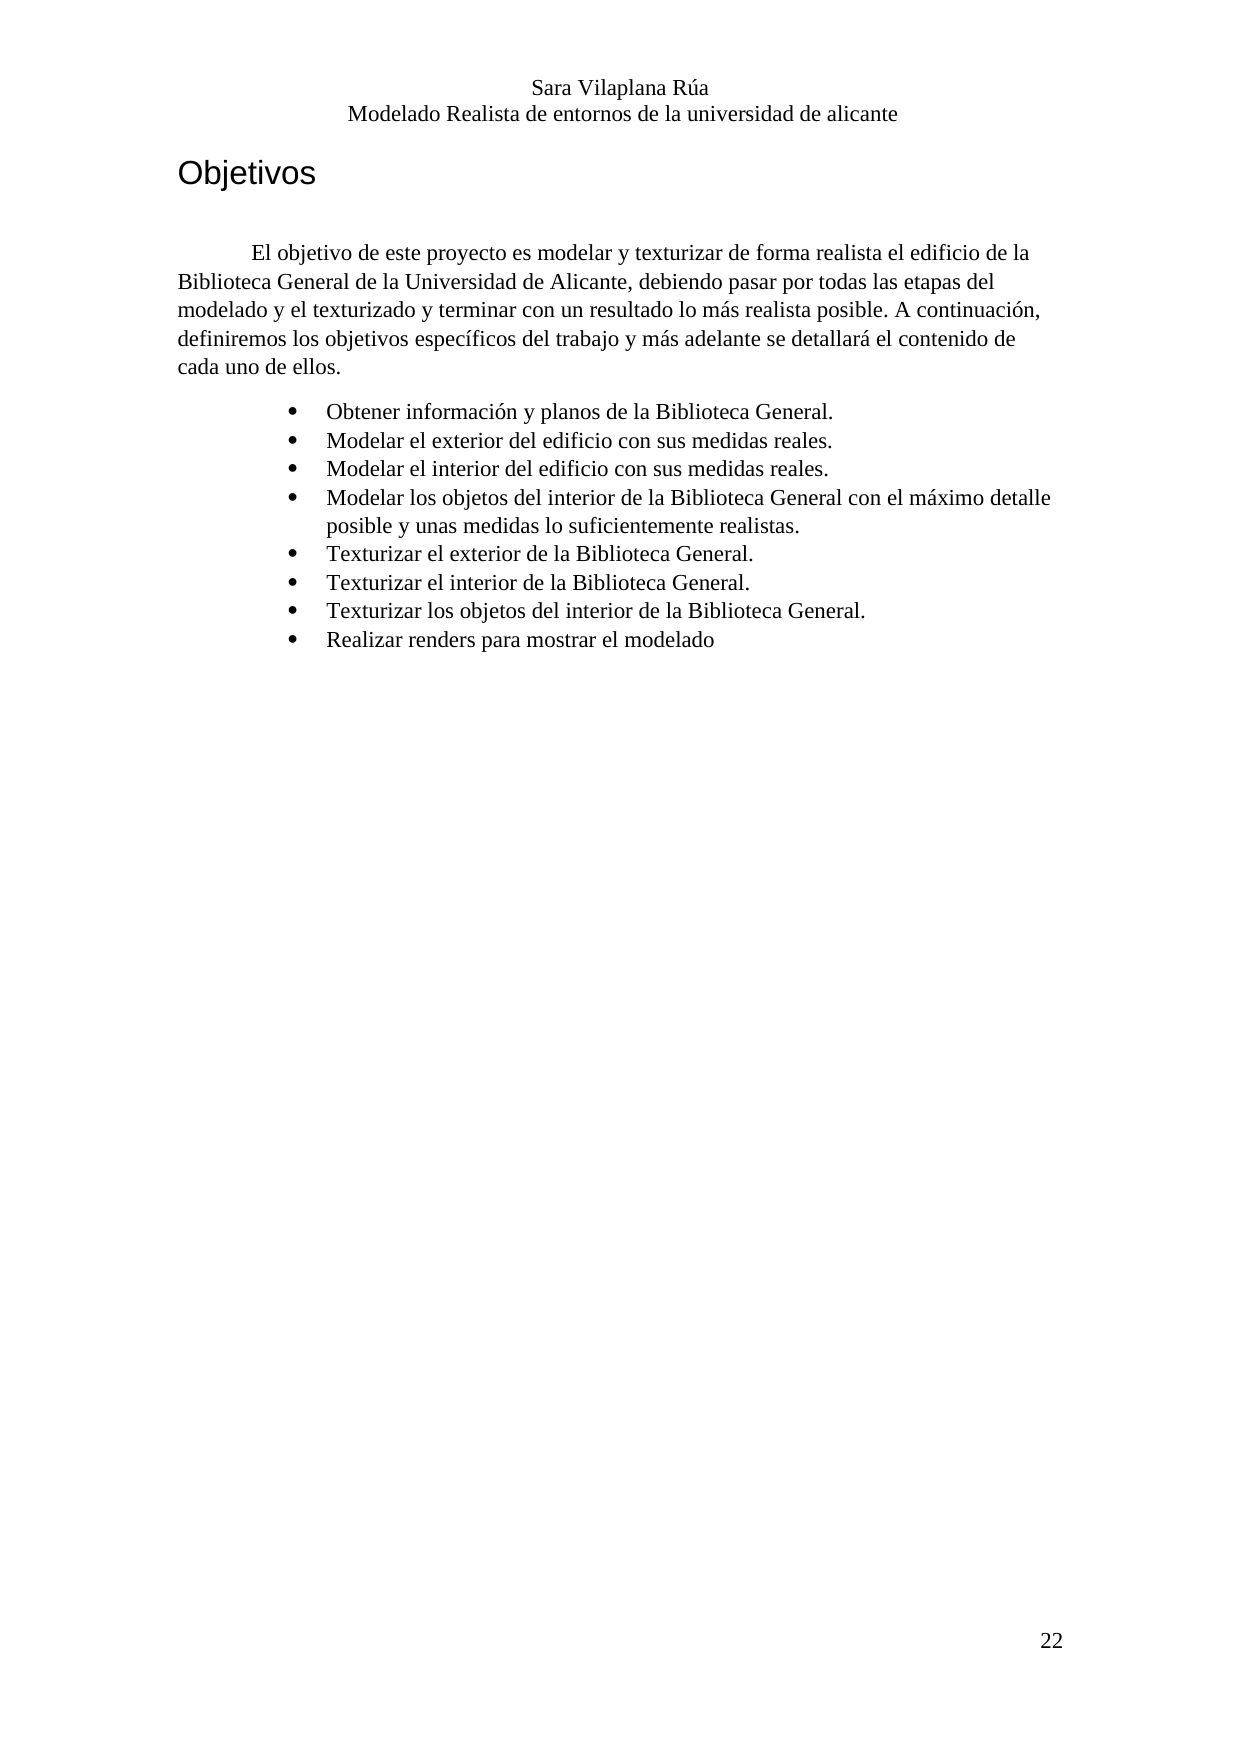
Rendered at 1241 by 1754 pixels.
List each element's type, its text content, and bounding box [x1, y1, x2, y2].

list Texturizar los objetos del interior de la Biblioteca General. [289, 597, 1063, 624]
list Texturizar el interior de la Biblioteca General. [289, 569, 1063, 595]
list Modelar los objetos del interior de la Biblioteca General con el máximo detalle posible y unas medidas lo suficientemente realistas. [289, 483, 1063, 538]
list Obtener información y planos de la Biblioteca General. [289, 398, 1063, 424]
list Modelar el exterior del edificio con sus medidas reales. [289, 427, 1063, 453]
list Texturizar el exterior de la Biblioteca General. [289, 540, 1063, 567]
list Modelar el interior del edificio con sus medidas reales. [289, 455, 1063, 481]
subtitle Objetivos [177, 153, 1063, 191]
list Realizar renders para mostrar el modelado [289, 626, 1063, 652]
text El objetivo de este proyecto es modelar y texturizar de forma realista el edificio de la Biblioteca General de la Universidad de Alicante, debiendo pasar por todas las etapas del modelado y el texturizado y terminar con un resultado lo más realista posible. A continuación, definiremos los objetivos específicos del trabajo y más adelante se detallará el contenido de cada uno de ellos. [177, 239, 1063, 379]
